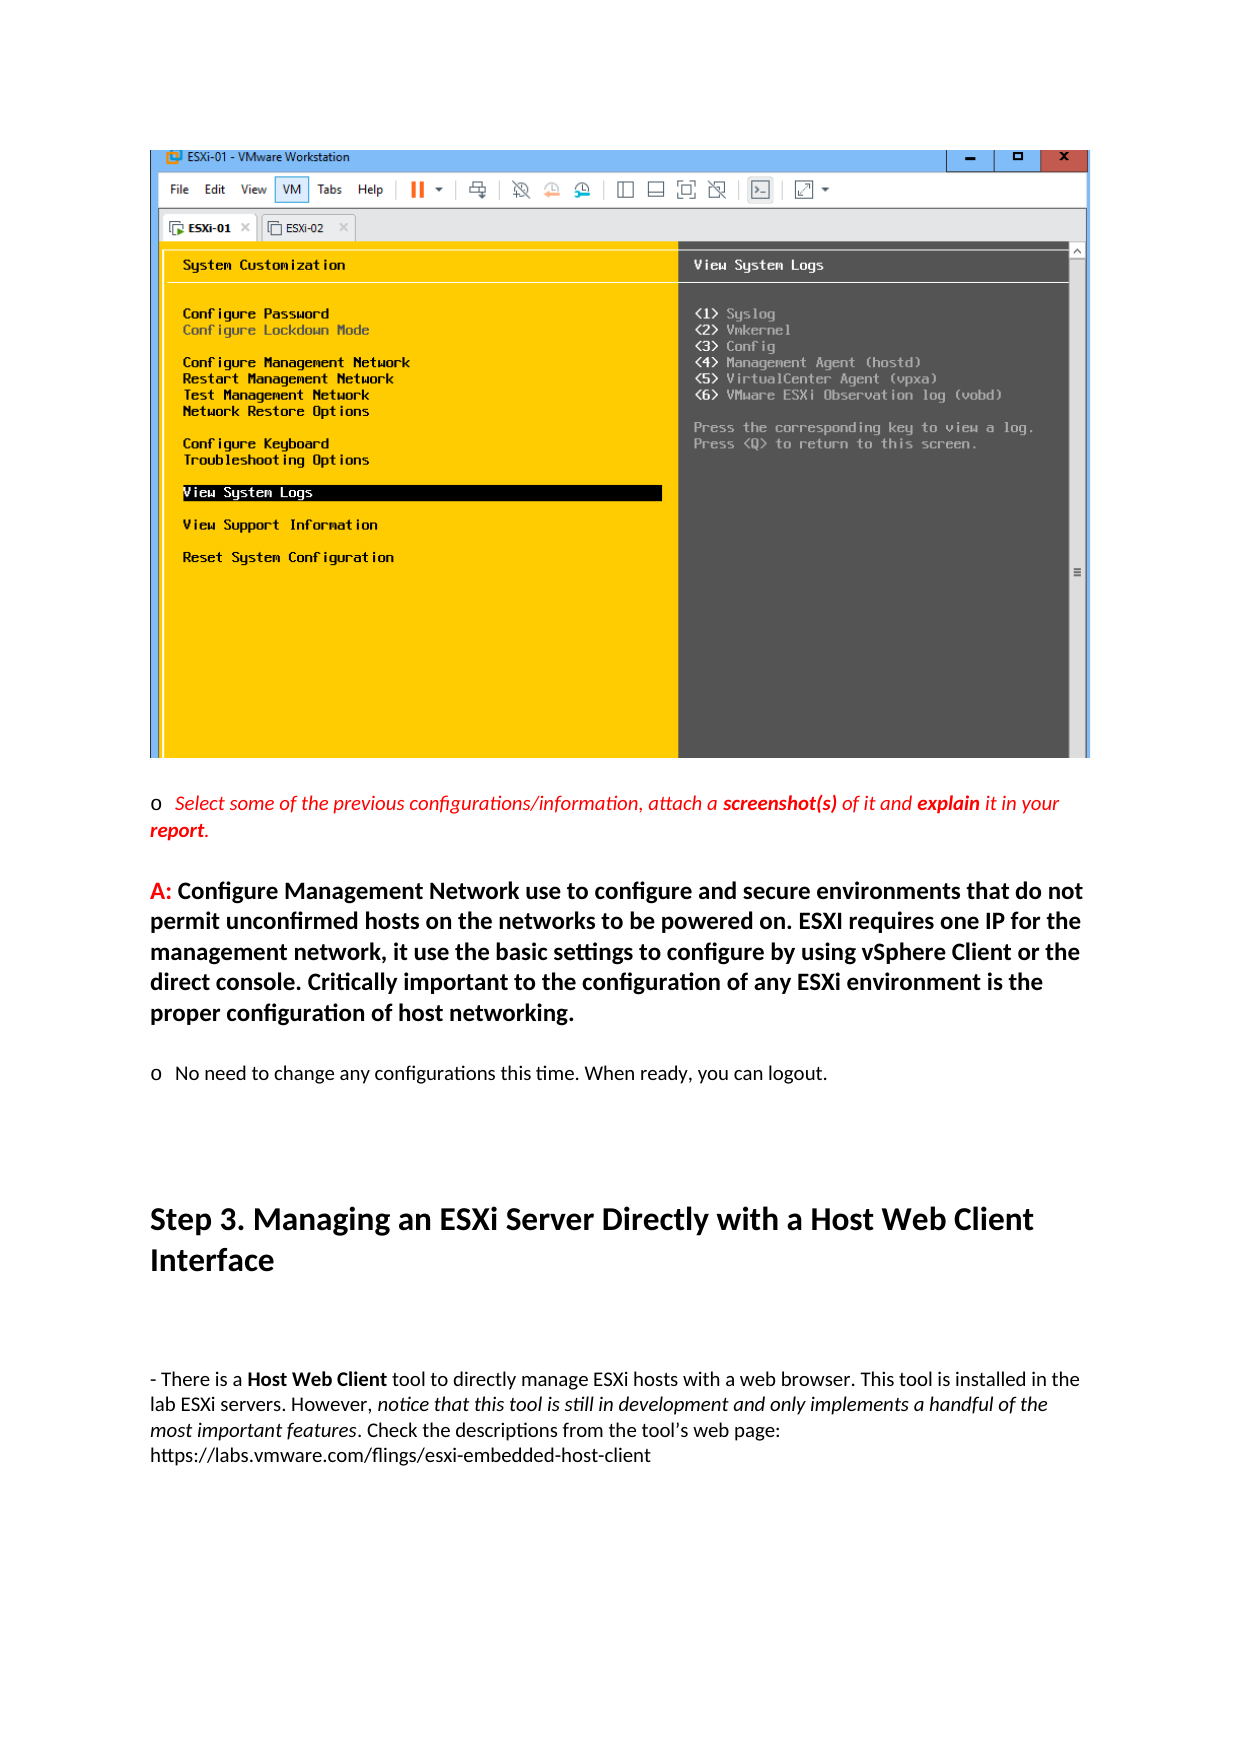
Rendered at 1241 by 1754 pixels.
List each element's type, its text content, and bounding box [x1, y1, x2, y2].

text o No need to change any configurations this time. When ready, you can logout. [150, 1060, 1090, 1086]
text A: Configure Management Network use to configure and secure environments that do not permit unconfirmed hosts on the networks to be powered on. ESXI requires one IP for the management network, it use the basic settings to configure by using vSphere Client or the direct console. Critically important to the configuration of any ESXi environment is the proper configuration of host networking. [150, 875, 1090, 1027]
picture [150, 150, 1091, 758]
text - There is a Host Web Client tool to directly manage ESXi hosts with a web browser. This tool is installed in the lab ESXi servers. However, notice that this tool is still in development and only implements a handful of the most important features. Check the descriptions from the tool’s web page: https://labs.vmware.com/flings/esxi-embedded-host-client [150, 1366, 1090, 1468]
text Step 3. Managing an ESXi Server Directly with a Host Web Client Interface [150, 1198, 1090, 1280]
text o Select some of the previous configurations/information, attach a screenshot(s) of it and explain it in your report. [150, 790, 1090, 842]
